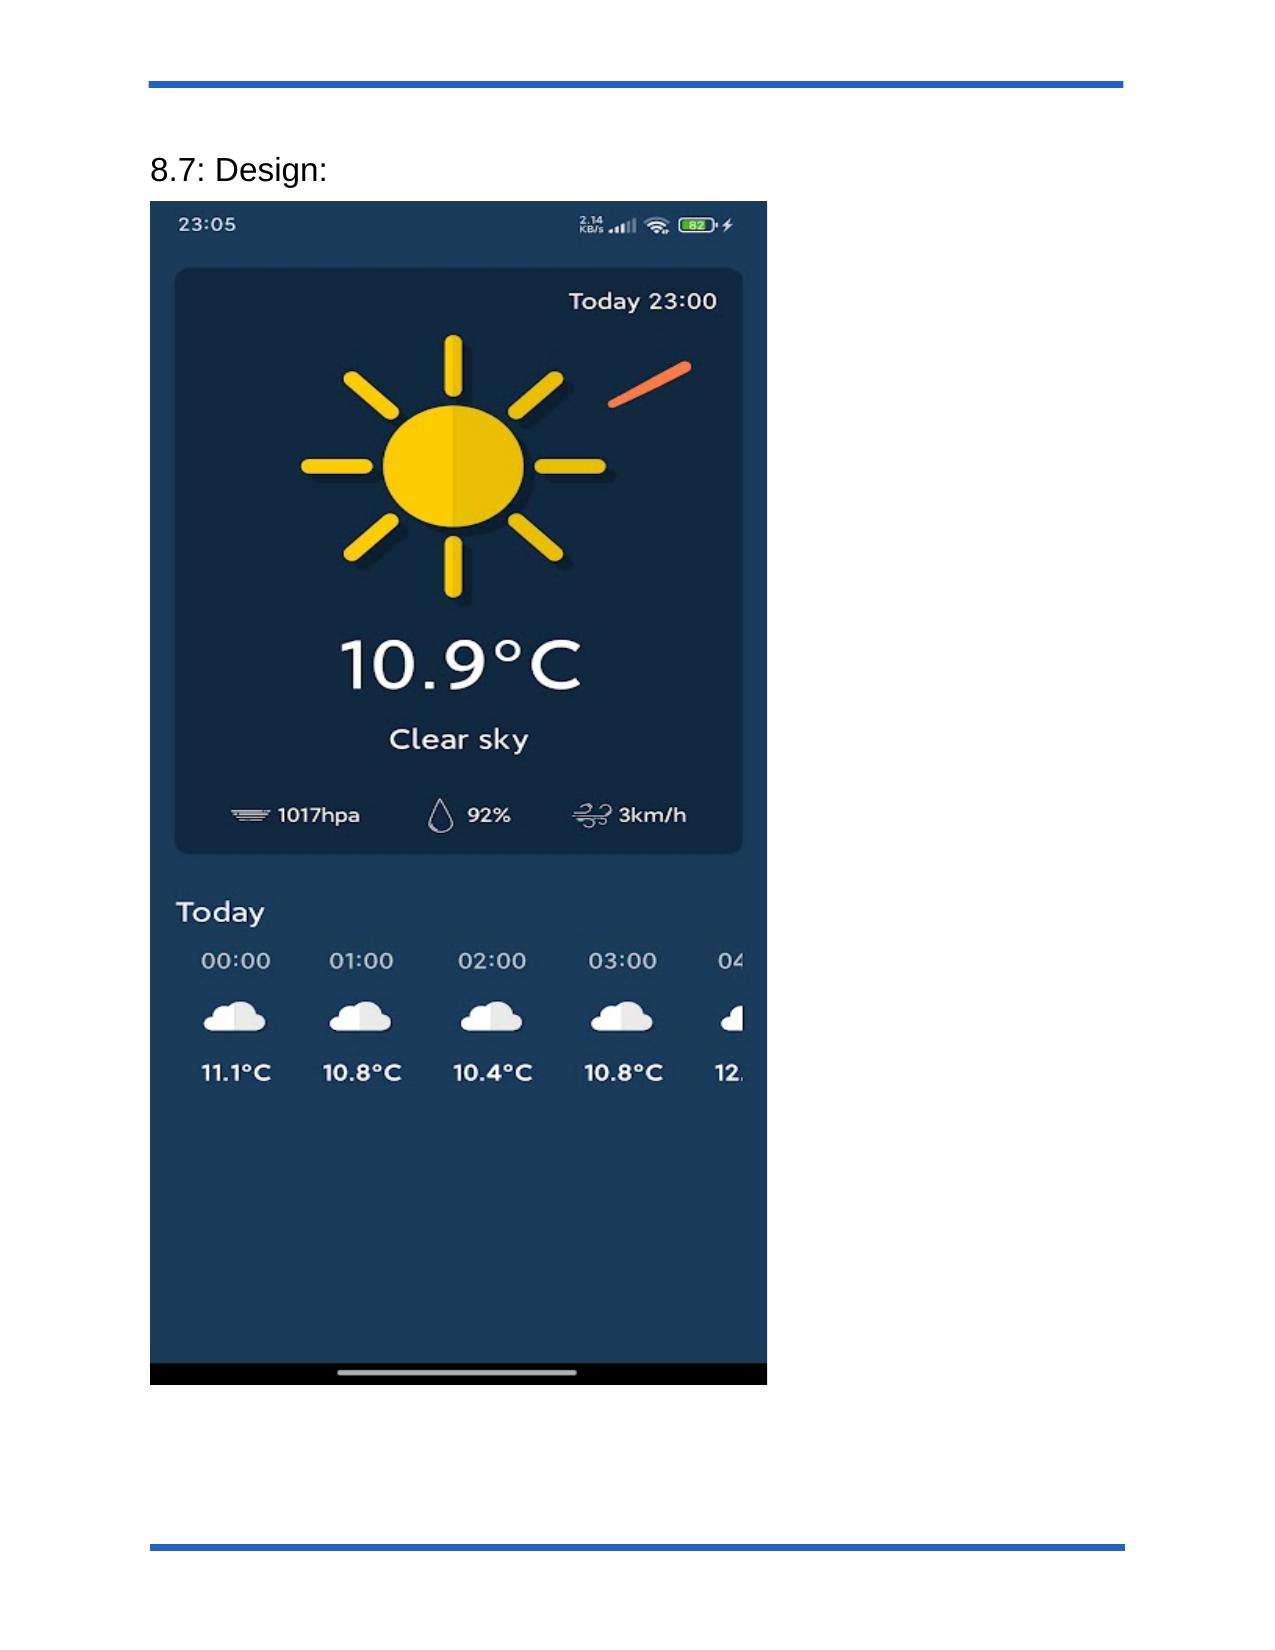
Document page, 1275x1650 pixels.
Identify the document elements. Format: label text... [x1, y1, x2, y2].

picture [150, 201, 768, 1385]
picture [150, 1544, 1125, 1551]
picture [148, 81, 1124, 88]
subtitle 8.7: Design: [150, 150, 1125, 188]
